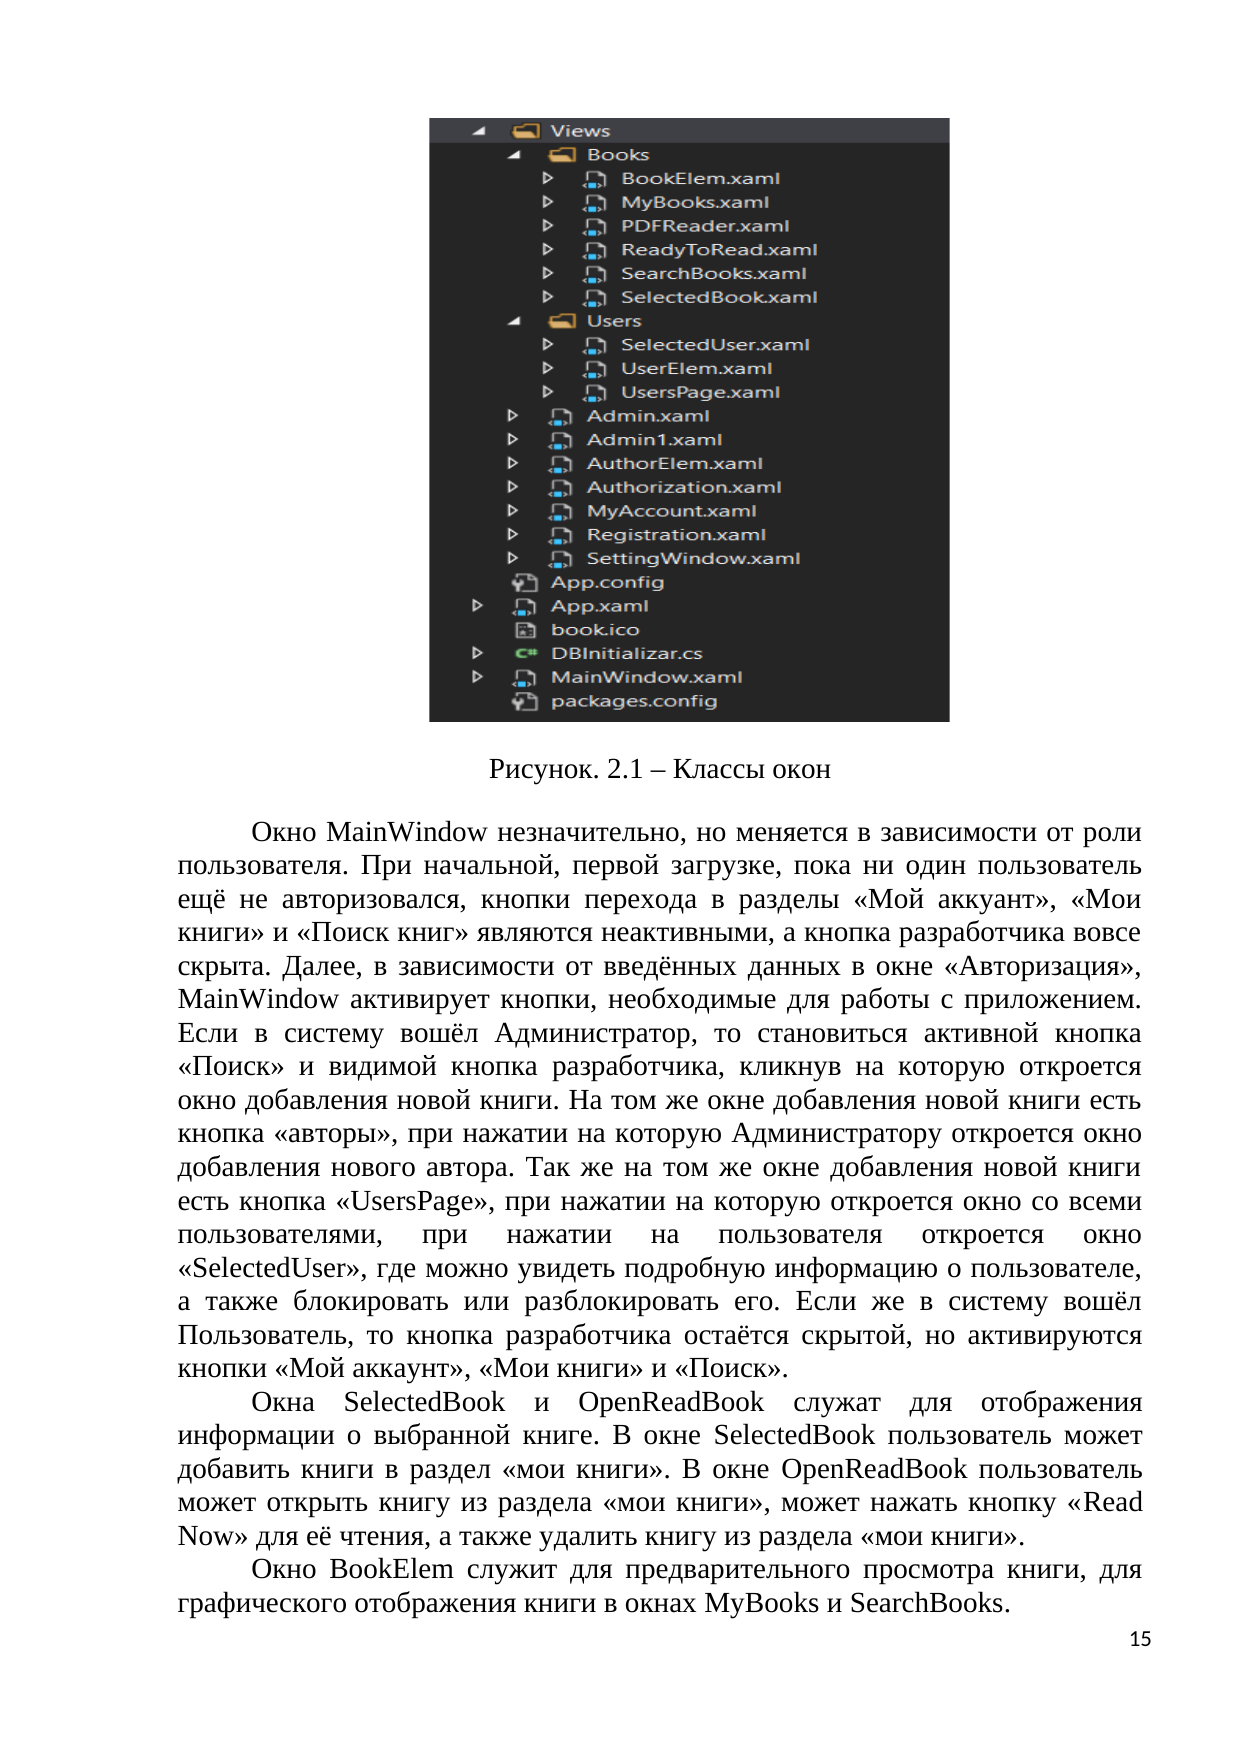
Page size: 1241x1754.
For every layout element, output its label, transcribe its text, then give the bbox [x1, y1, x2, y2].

text Окна SelectedBook и OpenReadBook служат для отображения информации о выбранной книге. В окне SelectedBook пользователь может добавить книги в раздел «мои книги». В окне OpenReadBook пользователь может открыть книгу из раздела «мои книги», может нажать кнопку «Read Now» для её чтения, а также удалить книгу из раздела «мои книги». [177, 1384, 1143, 1552]
text Окно MainWindow незначительно, но меняется в зависимости от роли пользователя. При начальной, первой загрузке, пока ни один пользователь ещё не авторизовался, кнопки перехода в разделы «Мой аккуант», «Мои книги» и «Поиск книг» являются неактивными, а кнопка разработчика вовсе скрыта. Далее, в зависимости от введённых данных в окне «Авторизация», MainWindow активирует кнопки, необходимые для работы с приложением. Если в систему вошёл Администратор, то становиться активной кнопка «Поиск» и видимой кнопка разработчика, кликнув на которую откроется окно добавления новой книги. На том же окне добавления новой книги есть кнопка «авторы», при нажатии на которую Администратору откроется окно добавления нового автора. Так же на том же окне добавления новой книги есть кнопка «UsersPage», при нажатии на которую откроется окно со всеми пользователями, при нажатии на пользователя откроется окно «SelectedUser», где можно увидеть подробную информацию о пользователе, а также блокировать или разблокировать его. Если же в систему вошёл Пользователь, то кнопка разработчика остаётся скрытой, но активируются кнопки «Мой аккаунт», «Мои книги» и «Поиск». [177, 814, 1143, 1384]
text Окно BookElem служит для предварительного просмотра книги, для графического отображения книги в окнах MyBooks и SearchBooks. [177, 1552, 1143, 1619]
picture [429, 118, 950, 722]
text Рисунок. 2.1 – Классы окон [177, 751, 1143, 784]
